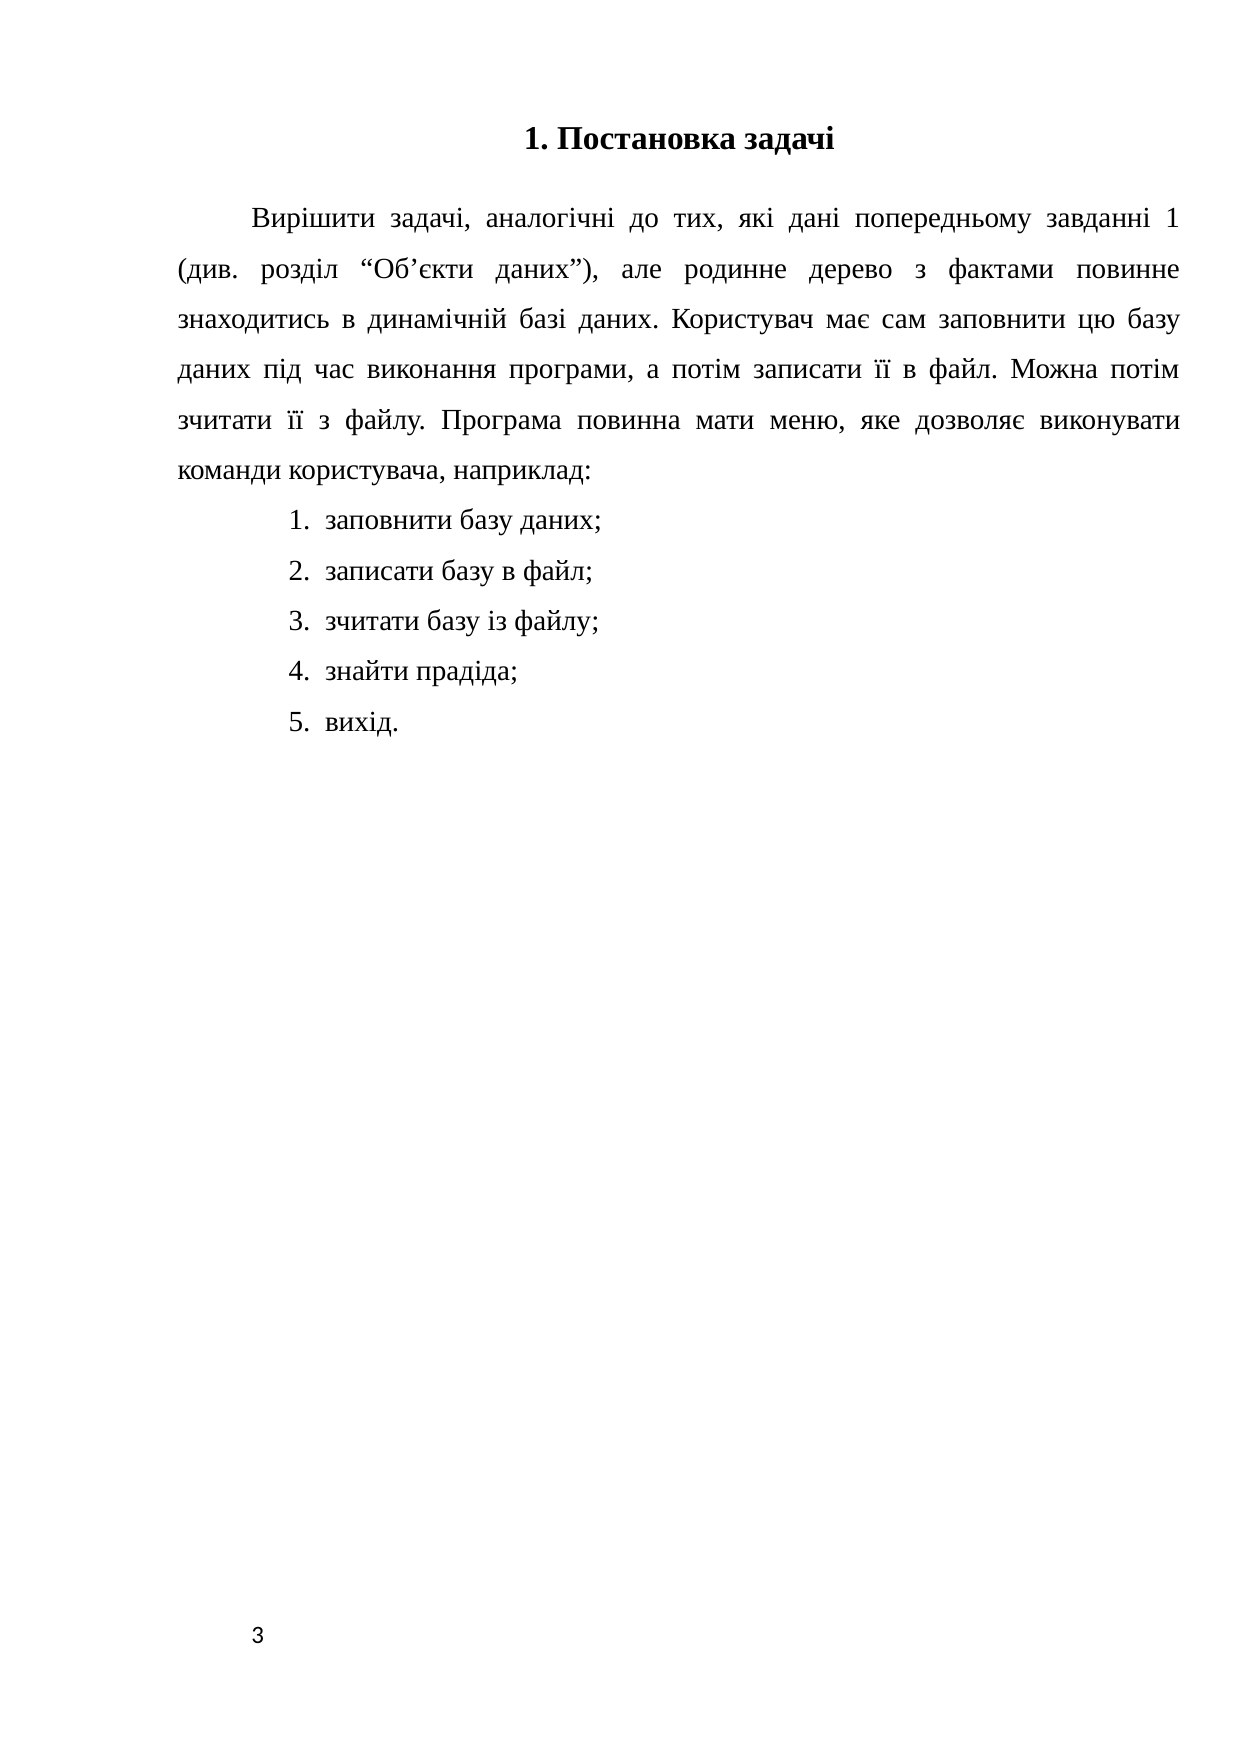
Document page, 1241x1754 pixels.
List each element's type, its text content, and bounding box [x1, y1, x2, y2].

list зчитати базу із файлу; [214, 603, 1181, 637]
list заповнити базу даних; [214, 502, 1181, 536]
list записати базу в файл; [214, 553, 1181, 586]
list вихід. [214, 704, 1181, 737]
text Вирішити задачі, аналогічні до тих, які дані попередньому завданні 1 (див. розділ “Об’єкти даних”), але родинне дерево з фактами повинне знаходитись в динамічній базі даних. Користувач має сам заповнити цю базу даних під час виконання програми, а потім записати її в файл. Можна потім зчитати її з файлу. Програма повинна мати меню, яке дозволяє виконувати команди користувача, наприклад: [177, 201, 1181, 486]
list знайти прадіда; [214, 653, 1181, 687]
list 1. Постановка задачі [177, 118, 1181, 156]
